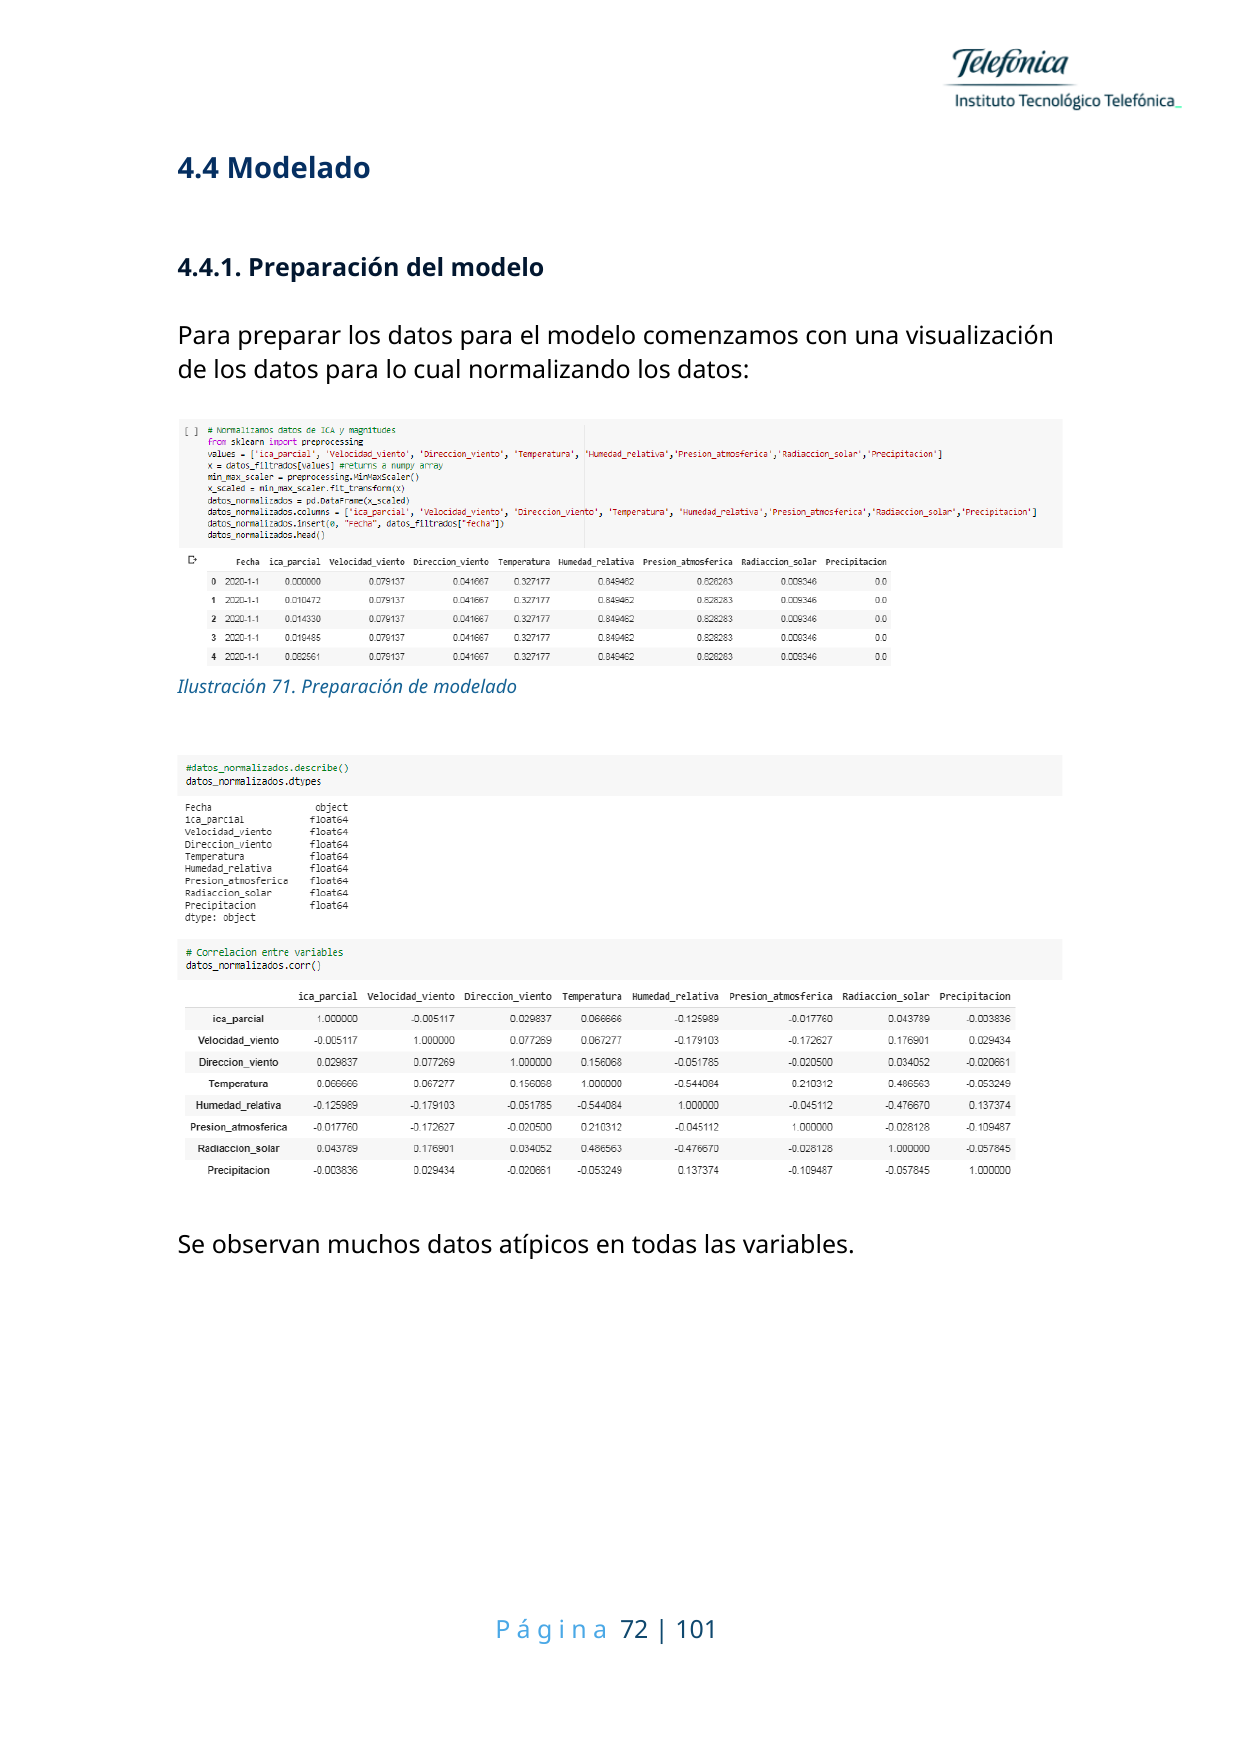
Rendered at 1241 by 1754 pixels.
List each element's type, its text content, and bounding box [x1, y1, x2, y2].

text Para preparar los datos para el modelo comenzamos con una visualización de los datos para lo cual normalizando los datos: [177, 317, 1063, 386]
picture [177, 419, 1063, 674]
picture [892, 21, 1215, 128]
subtitle 4.4.1. Preparación del modelo [177, 249, 1063, 283]
picture [177, 754, 1063, 1193]
text Se observan muchos datos atípicos en todas las variables. [177, 1227, 1063, 1261]
subtitle 4.4 Modelado [177, 148, 1063, 187]
